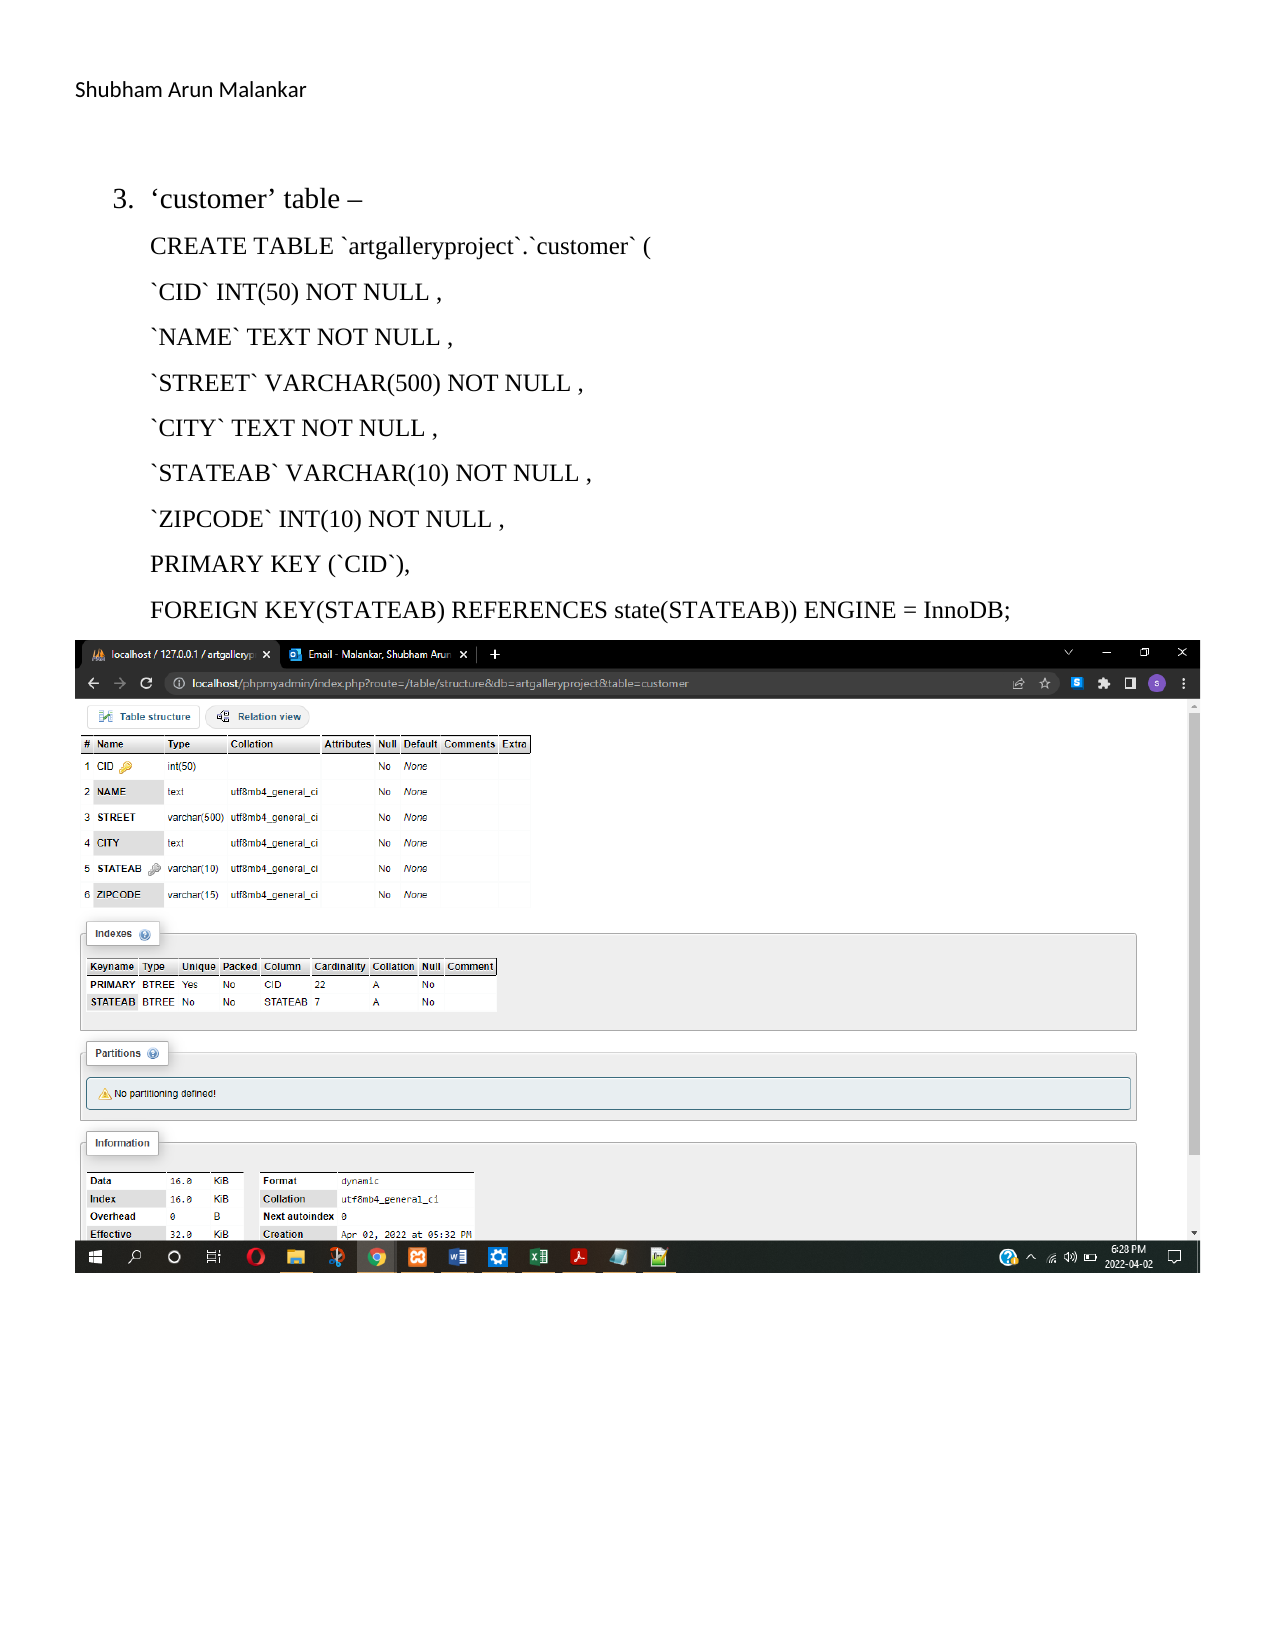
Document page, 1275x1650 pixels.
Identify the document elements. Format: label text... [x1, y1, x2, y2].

text PRIMARY KEY (`CID`), [150, 549, 1200, 578]
text `CID` INT(50) NOT NULL , [150, 277, 1200, 306]
text `CITY` TEXT NOT NULL , [150, 413, 1200, 442]
text `STREET` VARCHAR(500) NOT NULL , [150, 368, 1200, 396]
text `STATEAB` VARCHAR(10) NOT NULL , [150, 458, 1200, 487]
picture [75, 640, 1200, 1273]
text FOREIGN KEY(STATEAB) REFERENCES state(STATEAB)) ENGINE = InnoDB; [150, 595, 1200, 623]
text `ZIPCODE` INT(10) NOT NULL , [150, 504, 1200, 533]
list ‘customer’ table – [112, 181, 1200, 215]
text CREATE TABLE `artgalleryproject`.`customer` ( [150, 231, 1200, 260]
text `NAME` TEXT NOT NULL , [150, 322, 1200, 351]
